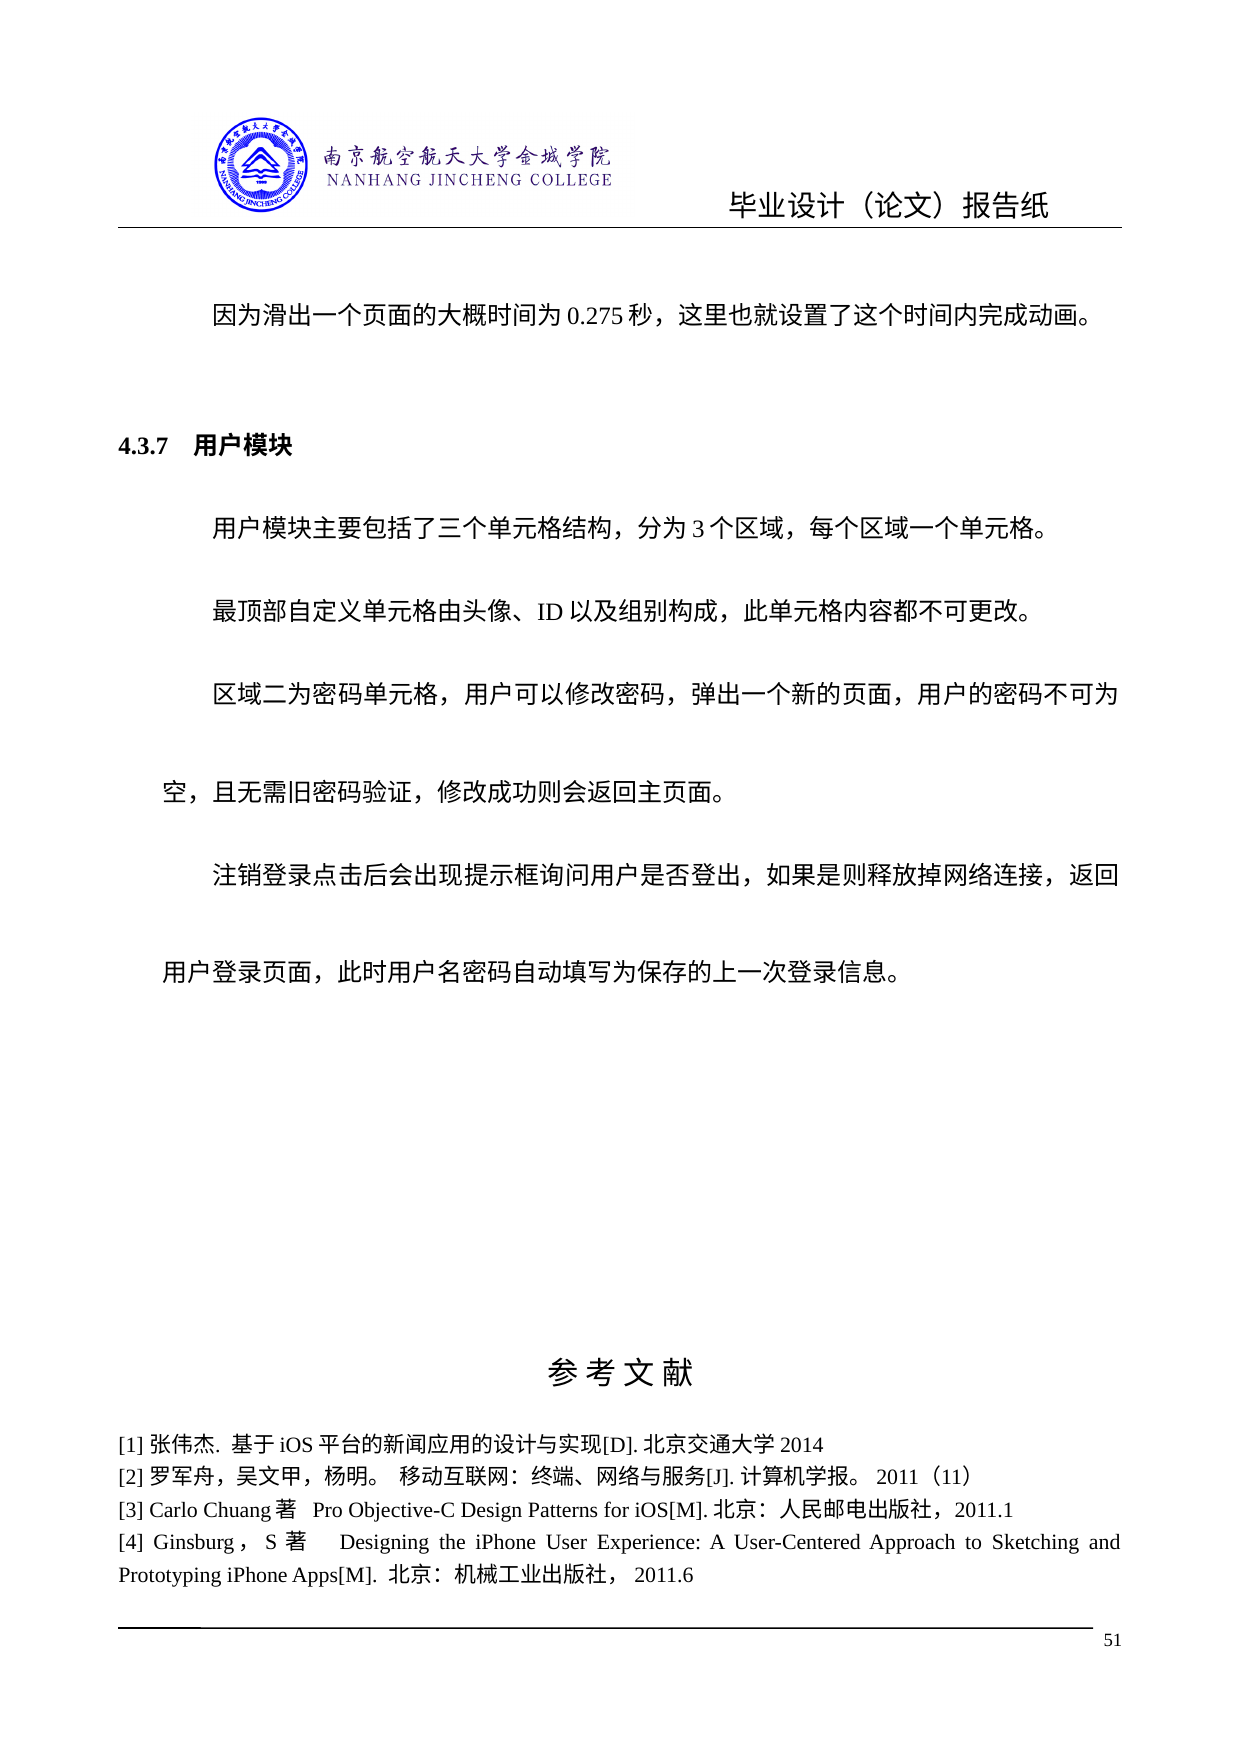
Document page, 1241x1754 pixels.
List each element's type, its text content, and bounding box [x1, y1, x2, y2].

text 区域二为密码单元格，用户可以修改密码，弹出一个新的页面，用户的密码不可为空，且无需旧密码验证，修改成功则会返回主页面。 [162, 660, 1122, 823]
text [2] 罗军舟，吴文甲，杨明。 移动互联网：终端、网络与服务[J]. 计算机学报。 2011（11） [118, 1459, 1122, 1491]
picture [191, 112, 635, 217]
text 最顶部自定义单元格由头像、ID以及组别构成，此单元格内容都不可更改。 [162, 577, 1122, 642]
text [4] Ginsburg，S著 Designing the iPhone User Experience: A User-Centered Approach to Sketching and Prototyping iPhone Apps[M]. 北京：机械工业出版社， 2011.6 [118, 1524, 1122, 1589]
text [1] 张伟杰. 基于iOS平台的新闻应用的设计与实现[D]. 北京交通大学 2014 [118, 1426, 1122, 1459]
text 注销登录点击后会出现提示框询问用户是否登出，如果是则释放掉网络连接，返回用户登录页面，此时用户名密码自动填写为保存的上一次登录信息。 [162, 841, 1122, 1003]
text [3] Carlo Chuang著 Pro Objective-C Design Patterns for iOS[M]. 北京：人民邮电出版社，2011.1 [118, 1491, 1122, 1524]
list 用户模块 [118, 411, 1122, 476]
text 参 考 文 献 [118, 1338, 1122, 1403]
text 用户模块主要包括了三个单元格结构，分为3个区域，每个区域一个单元格。 [162, 494, 1122, 559]
text 因为滑出一个页面的大概时间为0.275秒，这里也就设置了这个时间内完成动画。 [162, 281, 1122, 346]
